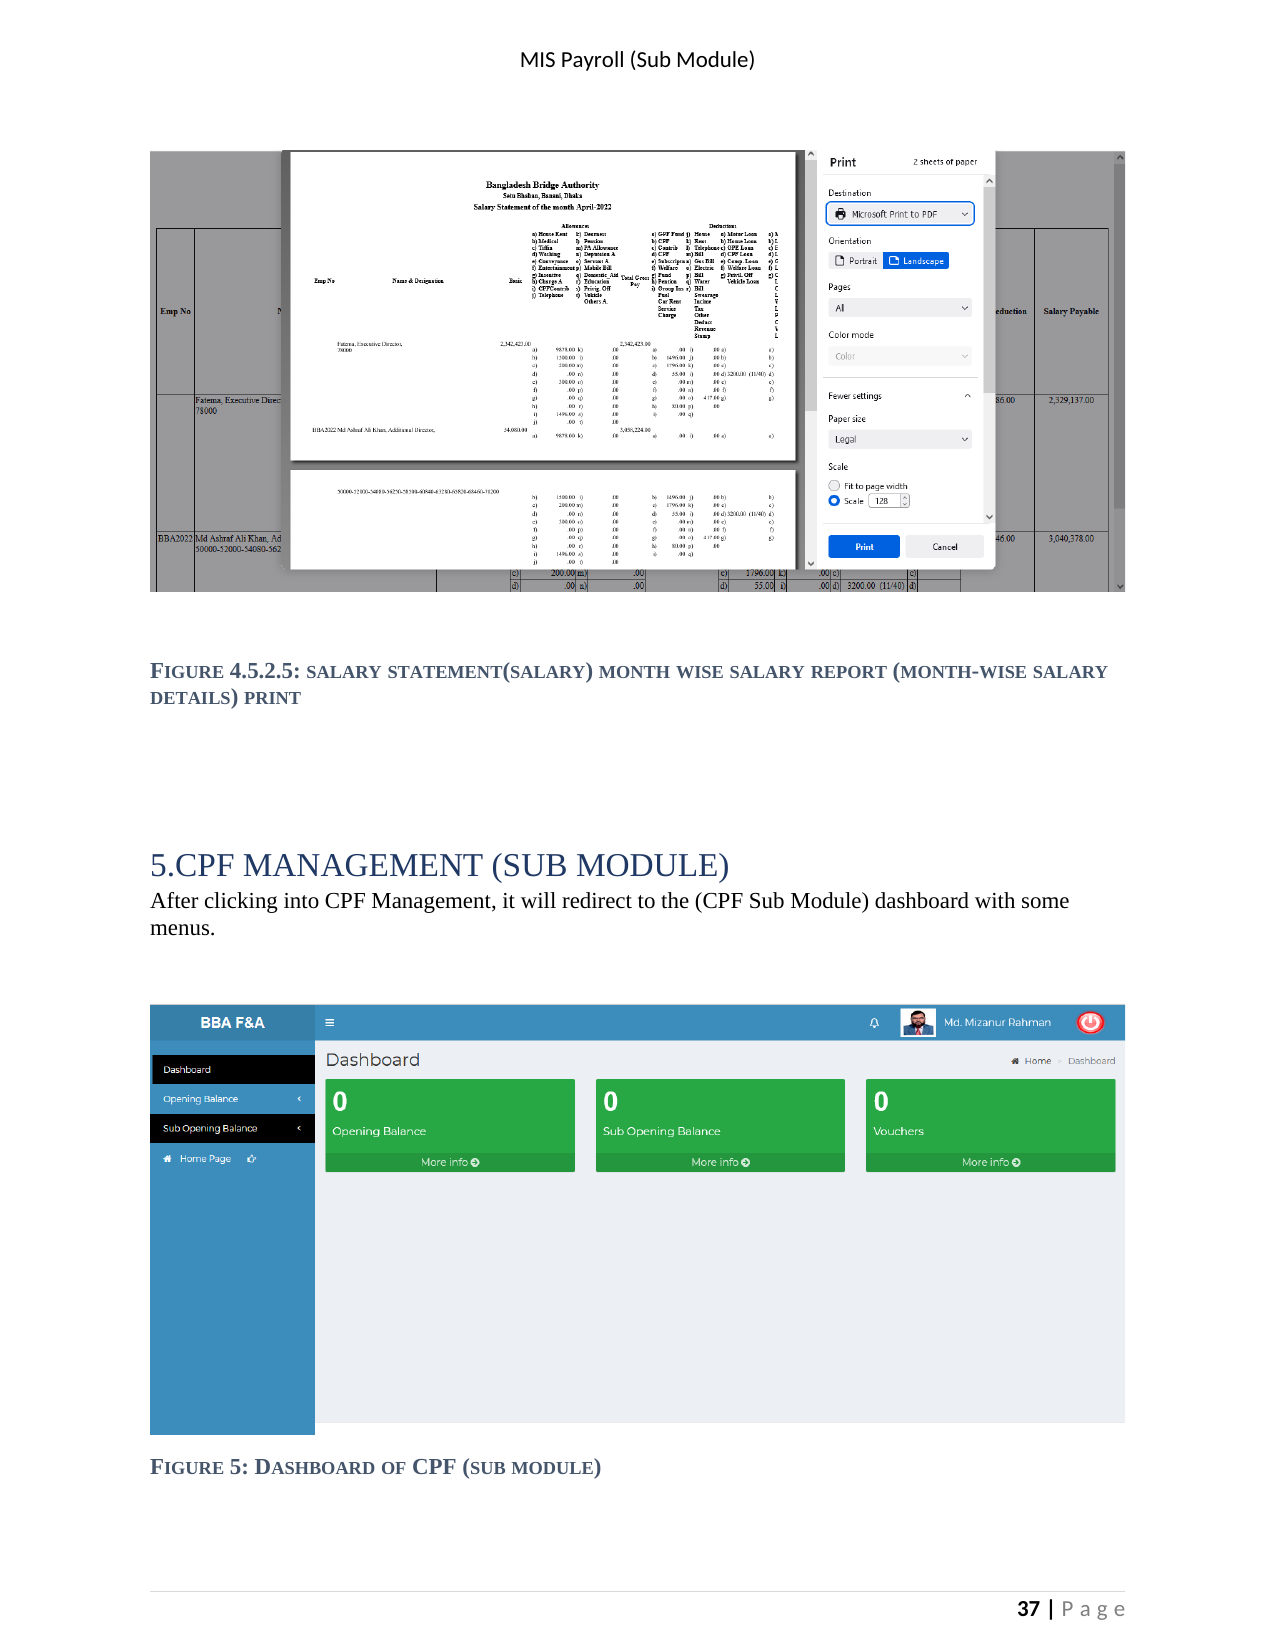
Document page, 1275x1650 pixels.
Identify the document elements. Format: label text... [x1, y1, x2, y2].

text Figure 4.5.2.5: salary statement(salary) month wise salary report (month-wise salary details) print [150, 657, 1125, 709]
text After clicking into CPF Management, it will redirect to the (CPF Sub Module) dashboard with some menus. [150, 887, 1125, 940]
picture [150, 1003, 1125, 1435]
picture [150, 150, 1125, 592]
text Figure 5: Dashboard of CPF (sub module) [150, 1453, 1125, 1479]
subtitle 5.CPF MANAGEMENT (SUB MODULE) [150, 845, 1125, 883]
